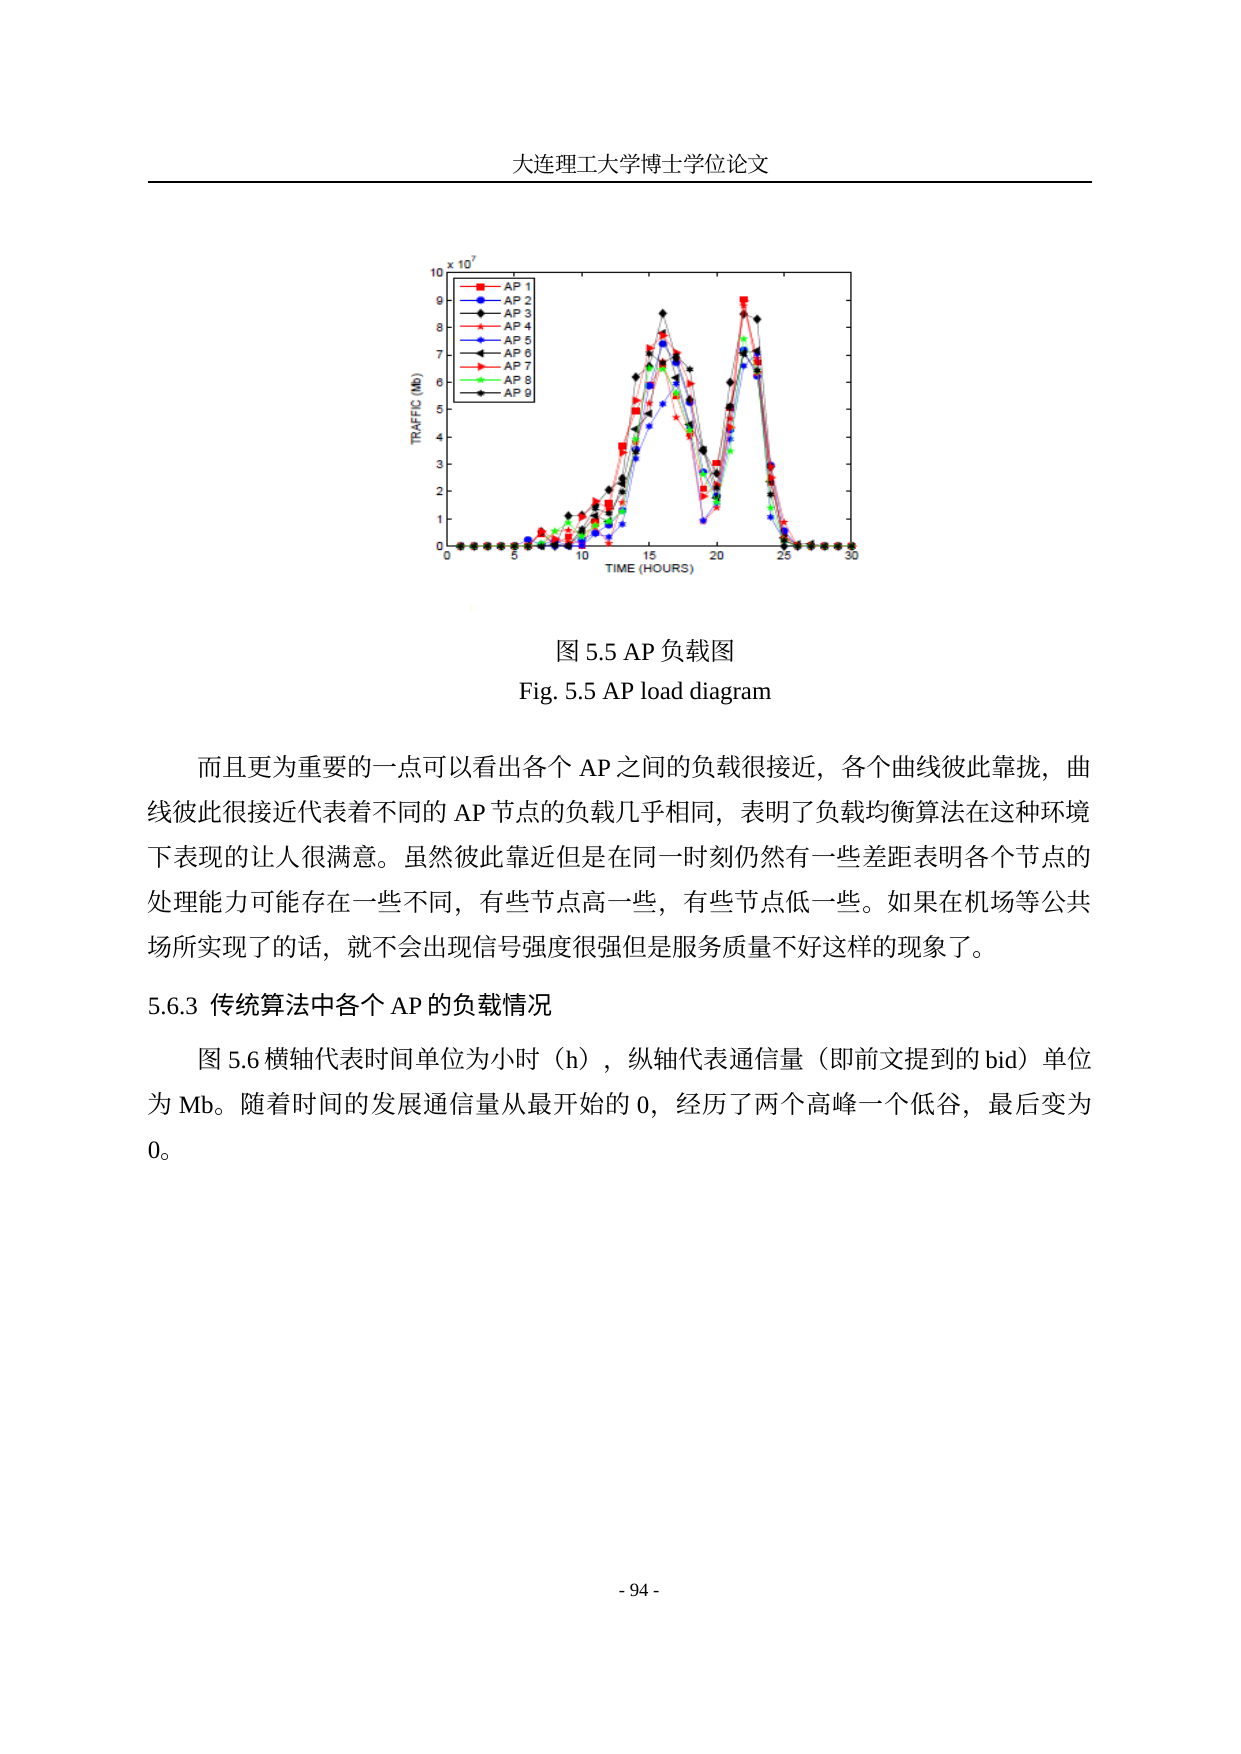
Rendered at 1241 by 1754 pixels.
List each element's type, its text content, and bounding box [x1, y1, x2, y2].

picture [371, 245, 920, 625]
text Fig. 5.5 AP load diagram [148, 676, 1092, 705]
text 图5.5 AP负载图 [148, 631, 1092, 667]
subtitle 5.6.3 传统算法中各个AP的负载情况 [148, 985, 1092, 1021]
text 图5.6横轴代表时间单位为小时（h），纵轴代表通信量（即前文提到的bid）单位为Mb。随着时间的发展通信量从最开始的0，经历了两个高峰一个低谷，最后变为0。 [148, 1039, 1092, 1165]
text 而且更为重要的一点可以看出各个AP之间的负载很接近，各个曲线彼此靠拢，曲线彼此很接近代表着不同的AP节点的负载几乎相同，表明了负载均衡算法在这种环境下表现的让人很满意。虽然彼此靠近但是在同一时刻仍然有一些差距表明各个节点的处理能力可能存在一些不同，有些节点高一些，有些节点低一些。如果在机场等公共场所实现了的话，就不会出现信号强度很强但是服务质量不好这样的现象了。 [148, 748, 1092, 964]
